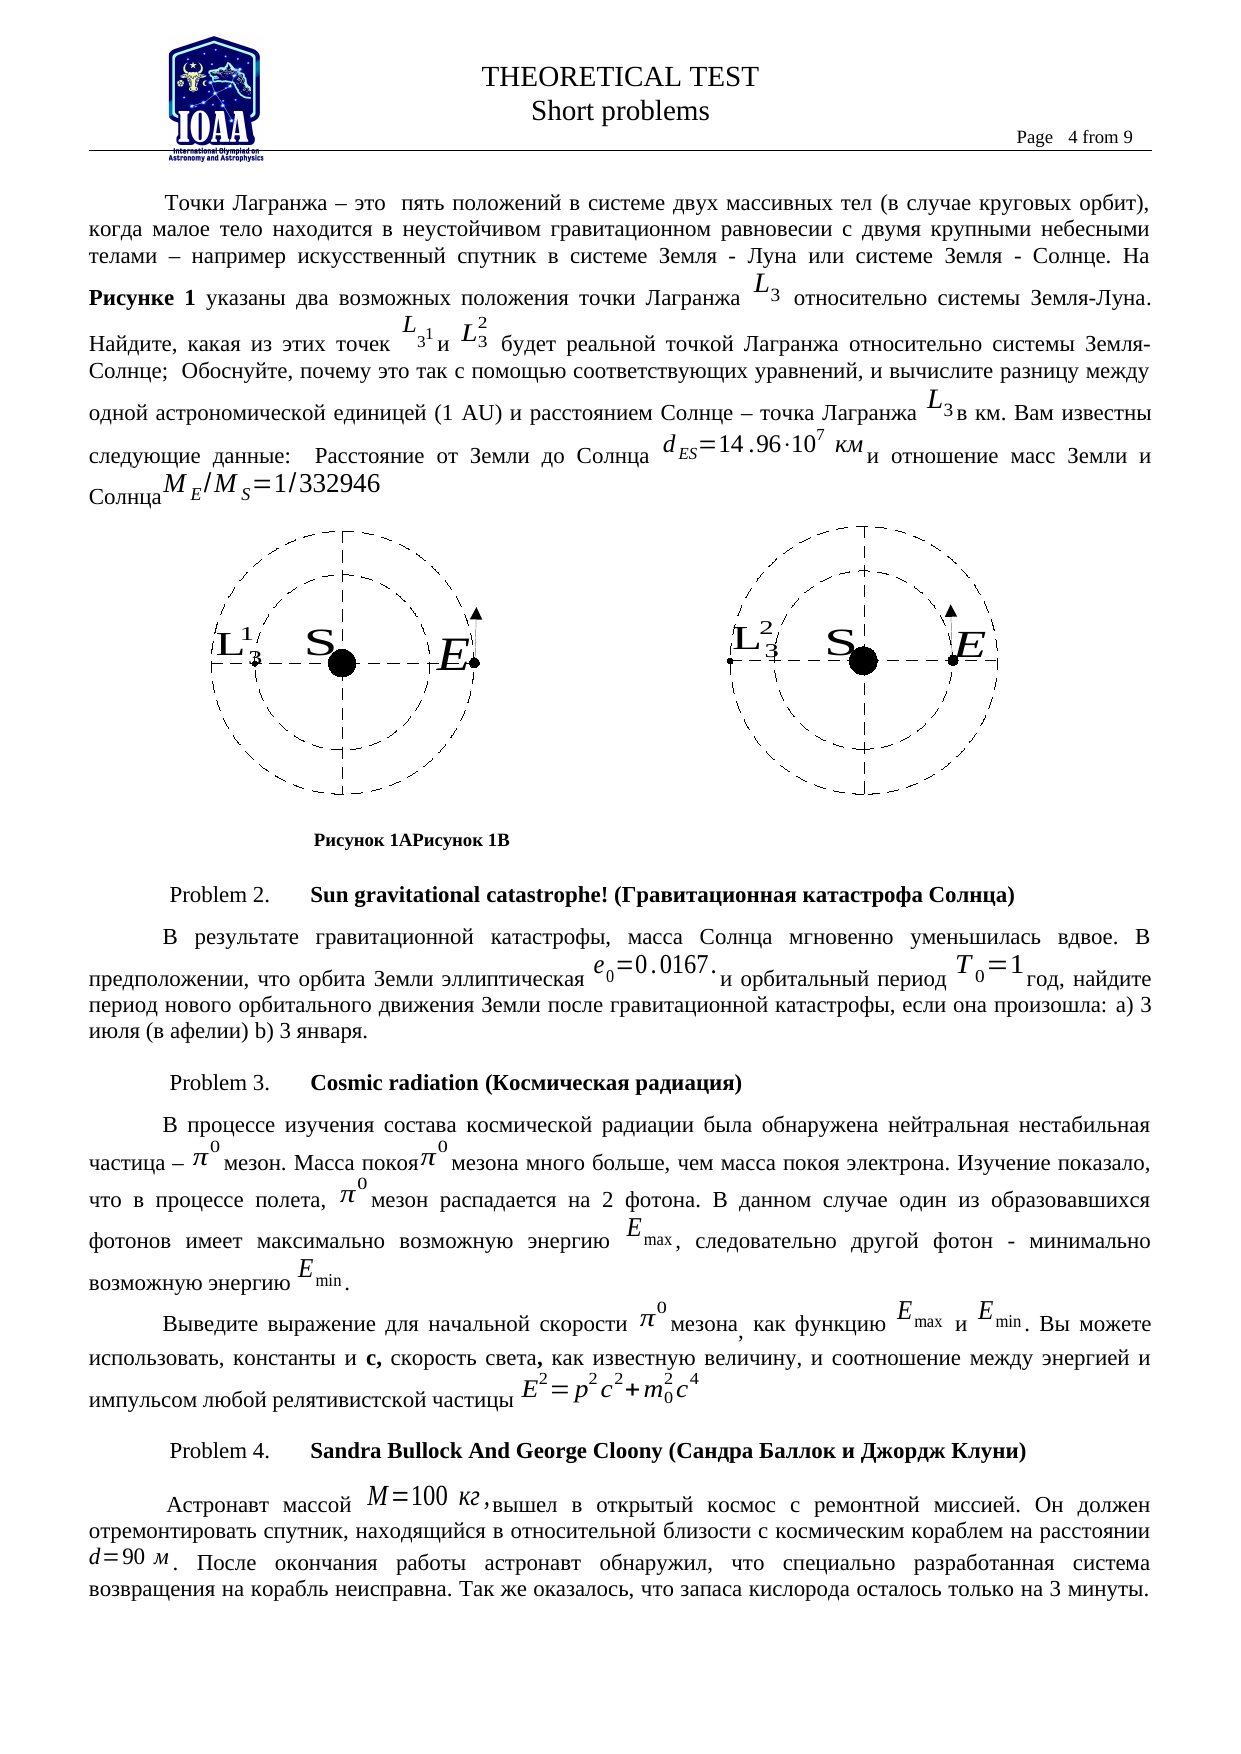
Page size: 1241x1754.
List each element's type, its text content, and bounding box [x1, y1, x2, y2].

subtitle Sandra Bullock And George Cloony (Сандра Баллок и Джордж Клуни) [169, 1437, 1152, 1464]
subtitle Sun gravitational catastrophe! (Гравитационная катастрофа Солнца) [169, 534, 1152, 907]
text Точки Лагранжа – это пять положений в системе двух массивных тел (в случае круговых орбит), когда малое тело находится в неустойчивом гравитационном равновесии с двумя крупными небесными телами – например искусственный спутник в системе Земля - Луна или системе Земля - Солнце. На Рисунке 1 указаны два возможных положения точки Лагранжа относительно системы Земля-Луна. Найдите, какая из этих точек и будет реальной точкой Лагранжа относительно системы Земля-Солнце; Обоснуйте, почему это так с помощью соответствующих уравнений, и вычислите разницу между одной астрономической единицей (1 AU) и расстоянием Солнце – точка Лагранжа в км. Вам известны следующие данные: Расстояние от Земли до Солнца и отношение масс Земли и Солнца [89, 189, 1152, 509]
picture [168, 151, 264, 162]
text В результате гравитационной катастрофы, масса Солнца мгновенно уменьшилась вдвое. В предположении, что орбита Земли эллиптическая и орбитальный период год, найдите период нового орбитального движения Земли после гравитационной катастрофы, если она произошла: a) 3 июля (в афелии) b) 3 января. [89, 923, 1152, 1044]
text Выведите выражение для начальной скорости мезона, как функцию и . Вы можете использовать, константы и c, скорость света, как известную величину, и соотношение между энергией и импульсом любой релятивистской частицы [89, 1295, 1152, 1412]
picture [168, 36, 264, 150]
subtitle Cosmic radiation (Космическая радиация) [169, 1069, 1152, 1095]
text В процессе изучения состава космической радиации была обнаружена нейтральная нестабильная частица – мезон. Масса покоямезона много больше, чем масса покоя электрона. Изучение показало, что в процессе полета, мезон распадается на 2 фотона. В данном случае один из образовавшихся фотонов имеет максимально возможную энергию , следовательно другой фотон - минимально возможную энергию . [89, 1111, 1152, 1295]
